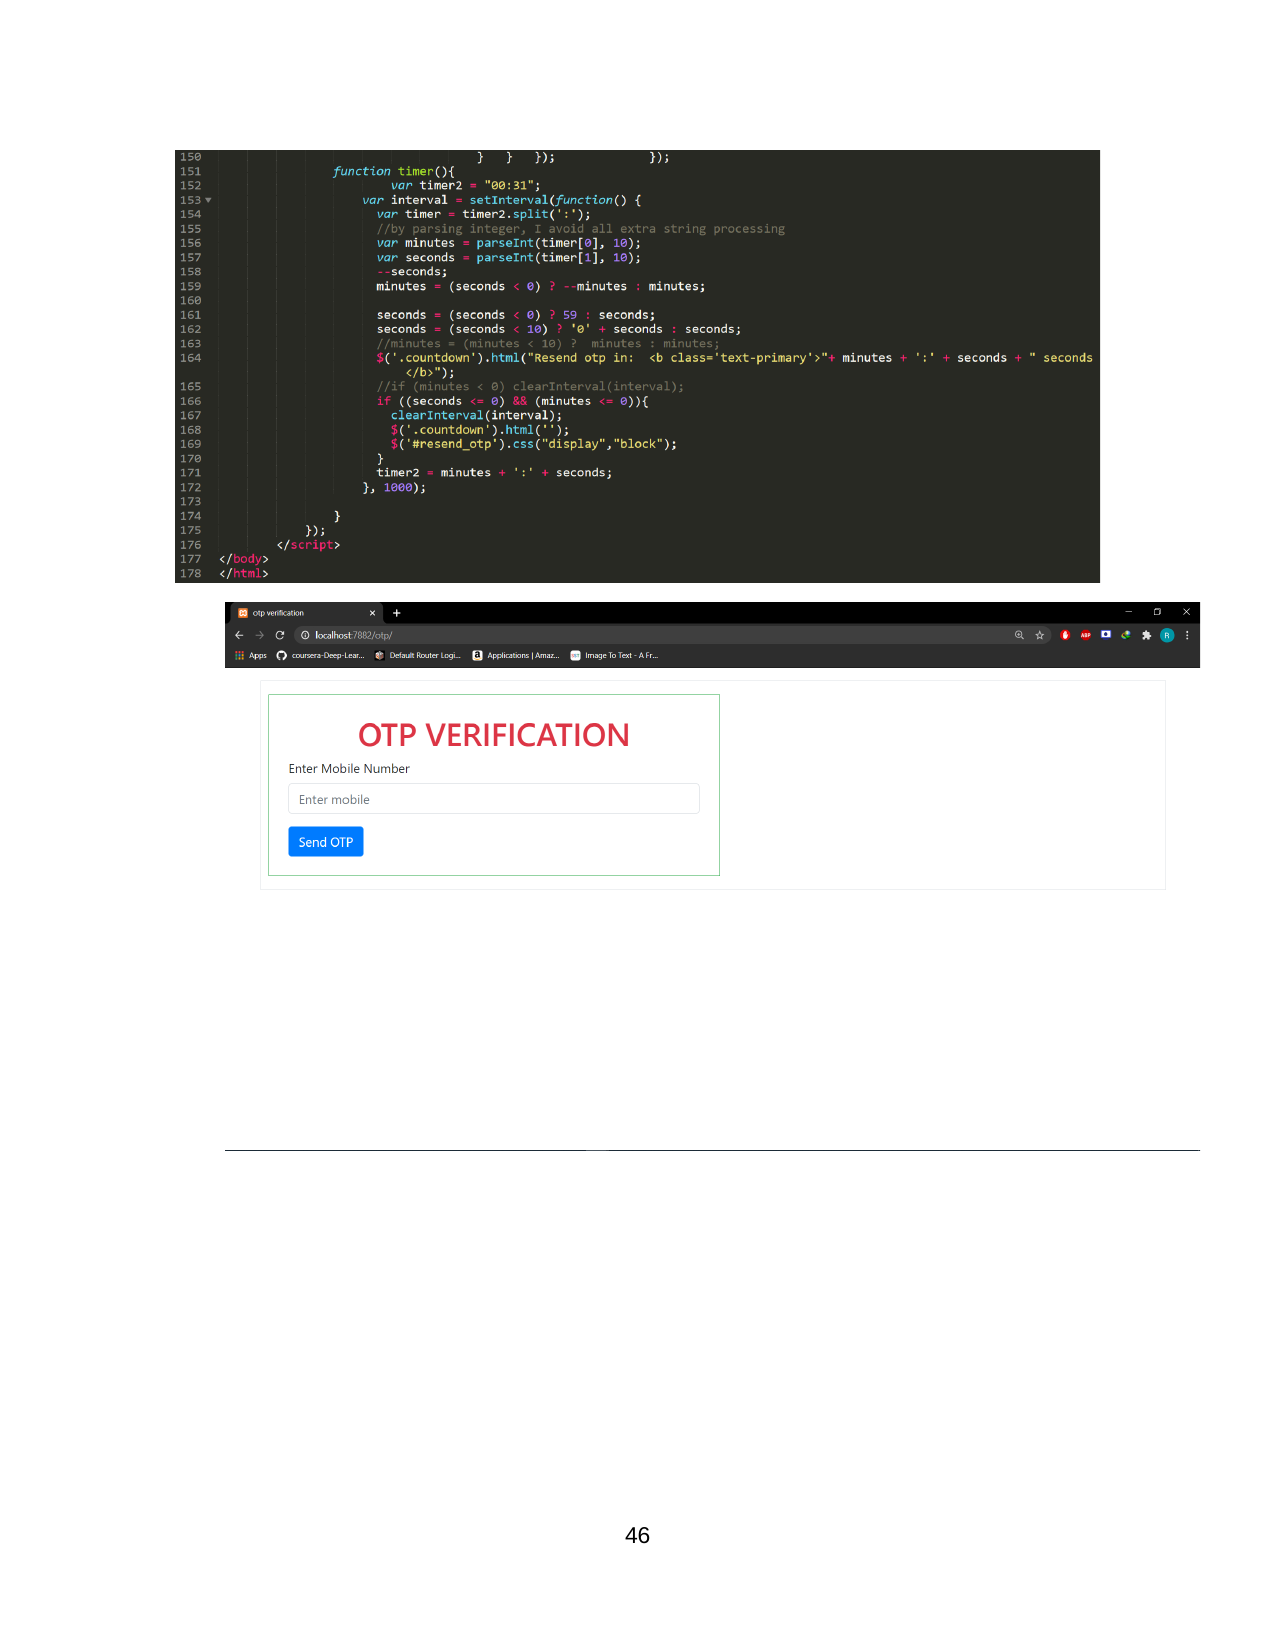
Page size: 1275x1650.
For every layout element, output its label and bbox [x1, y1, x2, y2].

picture [225, 602, 1200, 1151]
picture [175, 150, 1100, 583]
